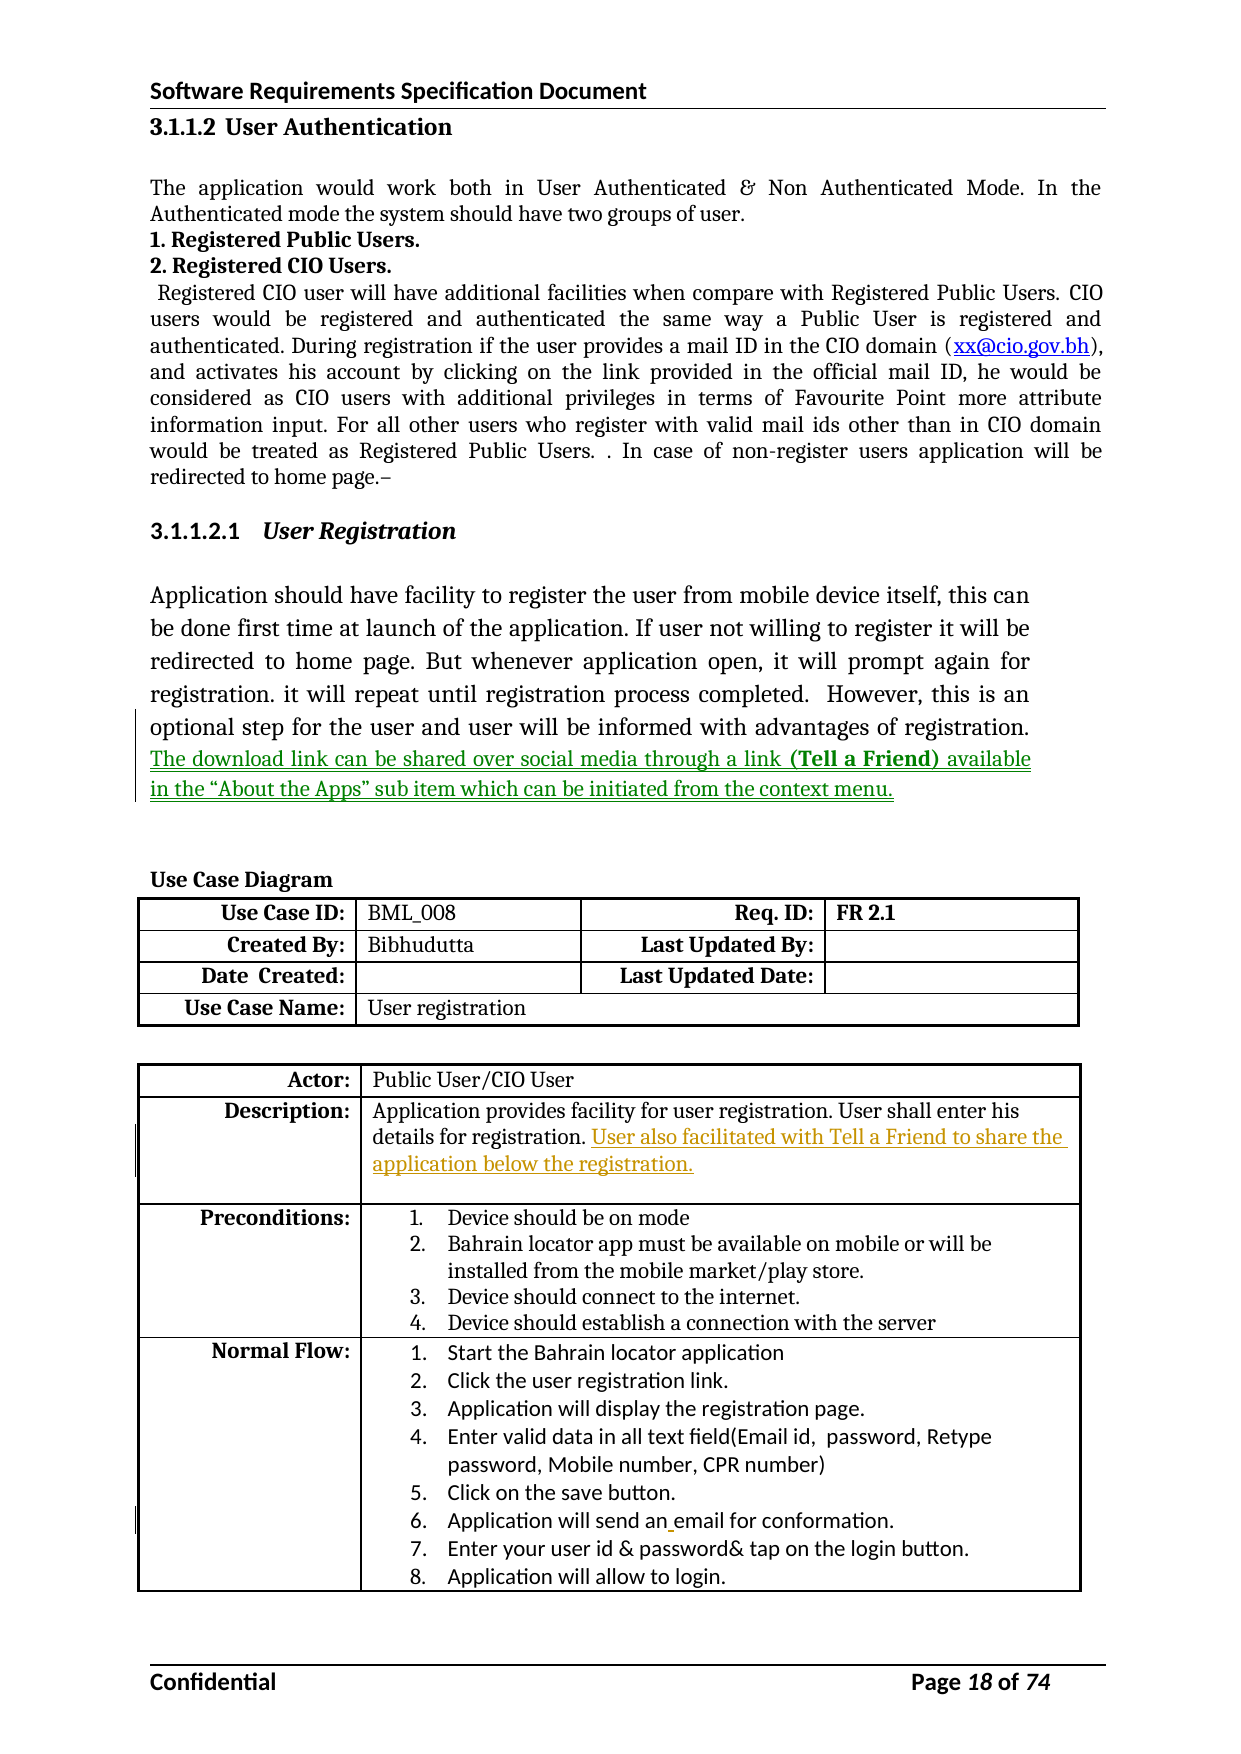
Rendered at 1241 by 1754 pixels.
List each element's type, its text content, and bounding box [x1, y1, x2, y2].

table_cell Description: [140, 1098, 360, 1203]
text Application should have facility to register the user from mobile device itself, this can be done first time at launch of the application. If user not willing to register it will be redirected to home page. But whenever application open, it will prompt again for registration. it will repeat until registration process completed. However, this is an optional step for the user and user will be informed with advantages of registration. [150, 772, 1031, 802]
text Registered CIO user will have additional facilities when compare with Registered Public Users. CIO users would be registered and authenticated the same way a Public User is registered and authenticated. During registration if the user provides a mail ID in the CIO domain (xx@cio.gov.bh), and activates his account by clicking on the link provided in the official mail ID, he would be considered as CIO users with additional privileges in terms of Favourite Point more attribute information input. For all other users who register with valid mail ids other than in CIO domain would be treated as Registered Public Users. . In case of non-register users application will be redirected to home page.– [150, 280, 1103, 491]
table_cell Preconditions: [140, 1205, 360, 1337]
subtitle Use Case Diagram [150, 867, 1106, 893]
table_cell Created By: [140, 931, 355, 961]
table_cell Last Updated By: [582, 931, 824, 961]
table_header Use Case ID: [140, 900, 355, 930]
text 2. Registered CIO Users. [150, 253, 1103, 280]
table_header FR 2.1 [826, 900, 1077, 930]
text Application should have facility to register the user from mobile device itself, this can be done first time at launch of the application. If user not willing to register it will be redirected to home page. But whenever application open, it will prompt again for registration. it will repeat until registration process completed. However, this is an optional step for the user and user will be informed with advantages of registration. [150, 581, 1031, 768]
table_cell Date Created: [140, 963, 355, 993]
table_cell [826, 963, 1077, 993]
table_cell Use Case Name: [140, 994, 355, 1024]
table_header Public User/CIO User [362, 1066, 1079, 1096]
table_header Actor: [140, 1066, 360, 1096]
table_cell Normal Flow: [140, 1338, 360, 1590]
table_cell Application provides facility for user registration. User shall enter his details for registration. [362, 1098, 1079, 1203]
table_cell [826, 931, 1077, 961]
text 1. Registered Public Users. [150, 227, 1103, 253]
table_header Req. ID: [582, 900, 824, 930]
text The application would work both in User Authenticated & Non Authenticated Mode. In the Authenticated mode the system should have two groups of user. [150, 174, 1103, 227]
table_header BML_008 [357, 900, 580, 930]
table_cell Last Updated Date: [582, 963, 824, 993]
subtitle User Registration [150, 516, 1103, 546]
table_cell [357, 963, 580, 993]
table_cell Start the Bahrain locator application Click the user registration link. Application will display the registration page. Enter valid data in all text field(Email id, password, Retype password, Mobile number, CPR number) Click on the save button. Application will send anemail for conformation. Enter your user id & password& tap on the login button. Application will allow to login. [362, 1338, 1079, 1590]
subtitle User Authentication [150, 113, 1103, 142]
table_cell Bibhudutta [357, 931, 580, 961]
table_cell User registration [357, 994, 1077, 1024]
table_cell Device should be on mode Bahrain locator app must be available on mobile or will be installed from the mobile market/play store. Device should connect to the internet. Device should establish a connection with the server [362, 1205, 1079, 1337]
